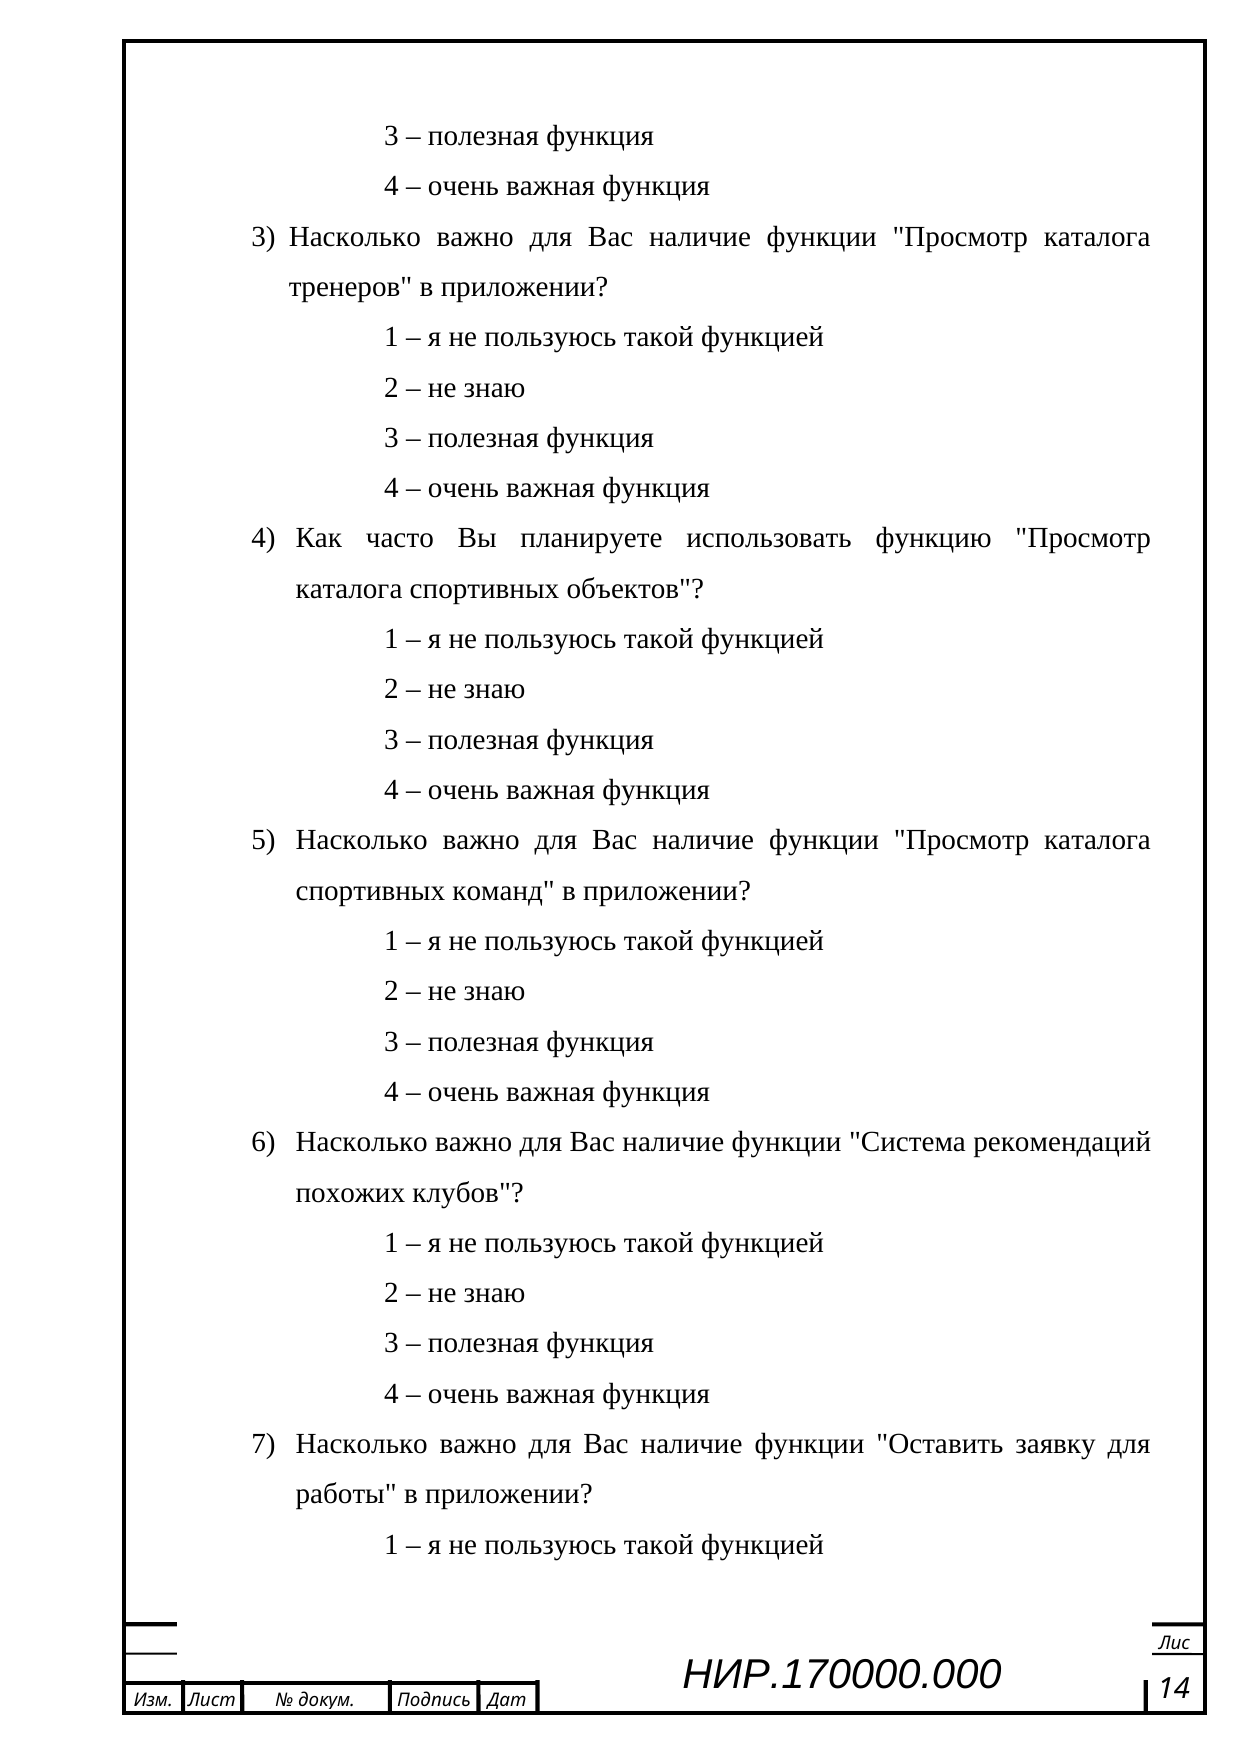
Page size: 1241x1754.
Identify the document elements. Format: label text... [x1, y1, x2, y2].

list 3 – полезная функция [251, 1326, 1152, 1359]
list Как часто Вы планируете использовать функцию "Просмотр каталога спортивных объектов"? [251, 521, 1152, 604]
list 1 – я не пользуюсь такой функцией [251, 923, 1152, 957]
list 1 – я не пользуюсь такой функцией [251, 319, 1152, 353]
list 3 – полезная функция [251, 722, 1152, 755]
list 2 – не знаю [251, 1275, 1152, 1309]
list Насколько важно для Вас наличие функции "Просмотр каталога спортивных команд" в приложении? [251, 822, 1152, 906]
list 3 – полезная функция [251, 1024, 1152, 1057]
list 3 – полезная функция [251, 420, 1152, 453]
list Насколько важно для Вас наличие функции "Система рекомендаций похожих клубов"? [251, 1124, 1152, 1208]
list 4 – очень важная функция [251, 772, 1152, 806]
list Насколько важно для Вас наличие функции "Просмотр каталога тренеров" в приложении? [251, 219, 1152, 303]
list Насколько важно для Вас наличие функции "Оставить заявку для работы" в приложении? [251, 1426, 1152, 1510]
list 4 – очень важная функция [251, 1074, 1152, 1108]
list 3 – полезная функция [251, 118, 1152, 152]
list 4 – очень важная функция [251, 470, 1152, 504]
list 2 – не знаю [251, 370, 1152, 403]
list 1 – я не пользуюсь такой функцией [251, 1225, 1152, 1258]
list 2 – не знаю [251, 973, 1152, 1007]
list 4 – очень важная функция [251, 1376, 1152, 1409]
list 4 – очень важная функция [251, 168, 1152, 202]
list 2 – не знаю [251, 672, 1152, 705]
list 1 – я не пользуюсь такой функцией [251, 621, 1152, 655]
list 1 – я не пользуюсь такой функцией [251, 1527, 1152, 1560]
